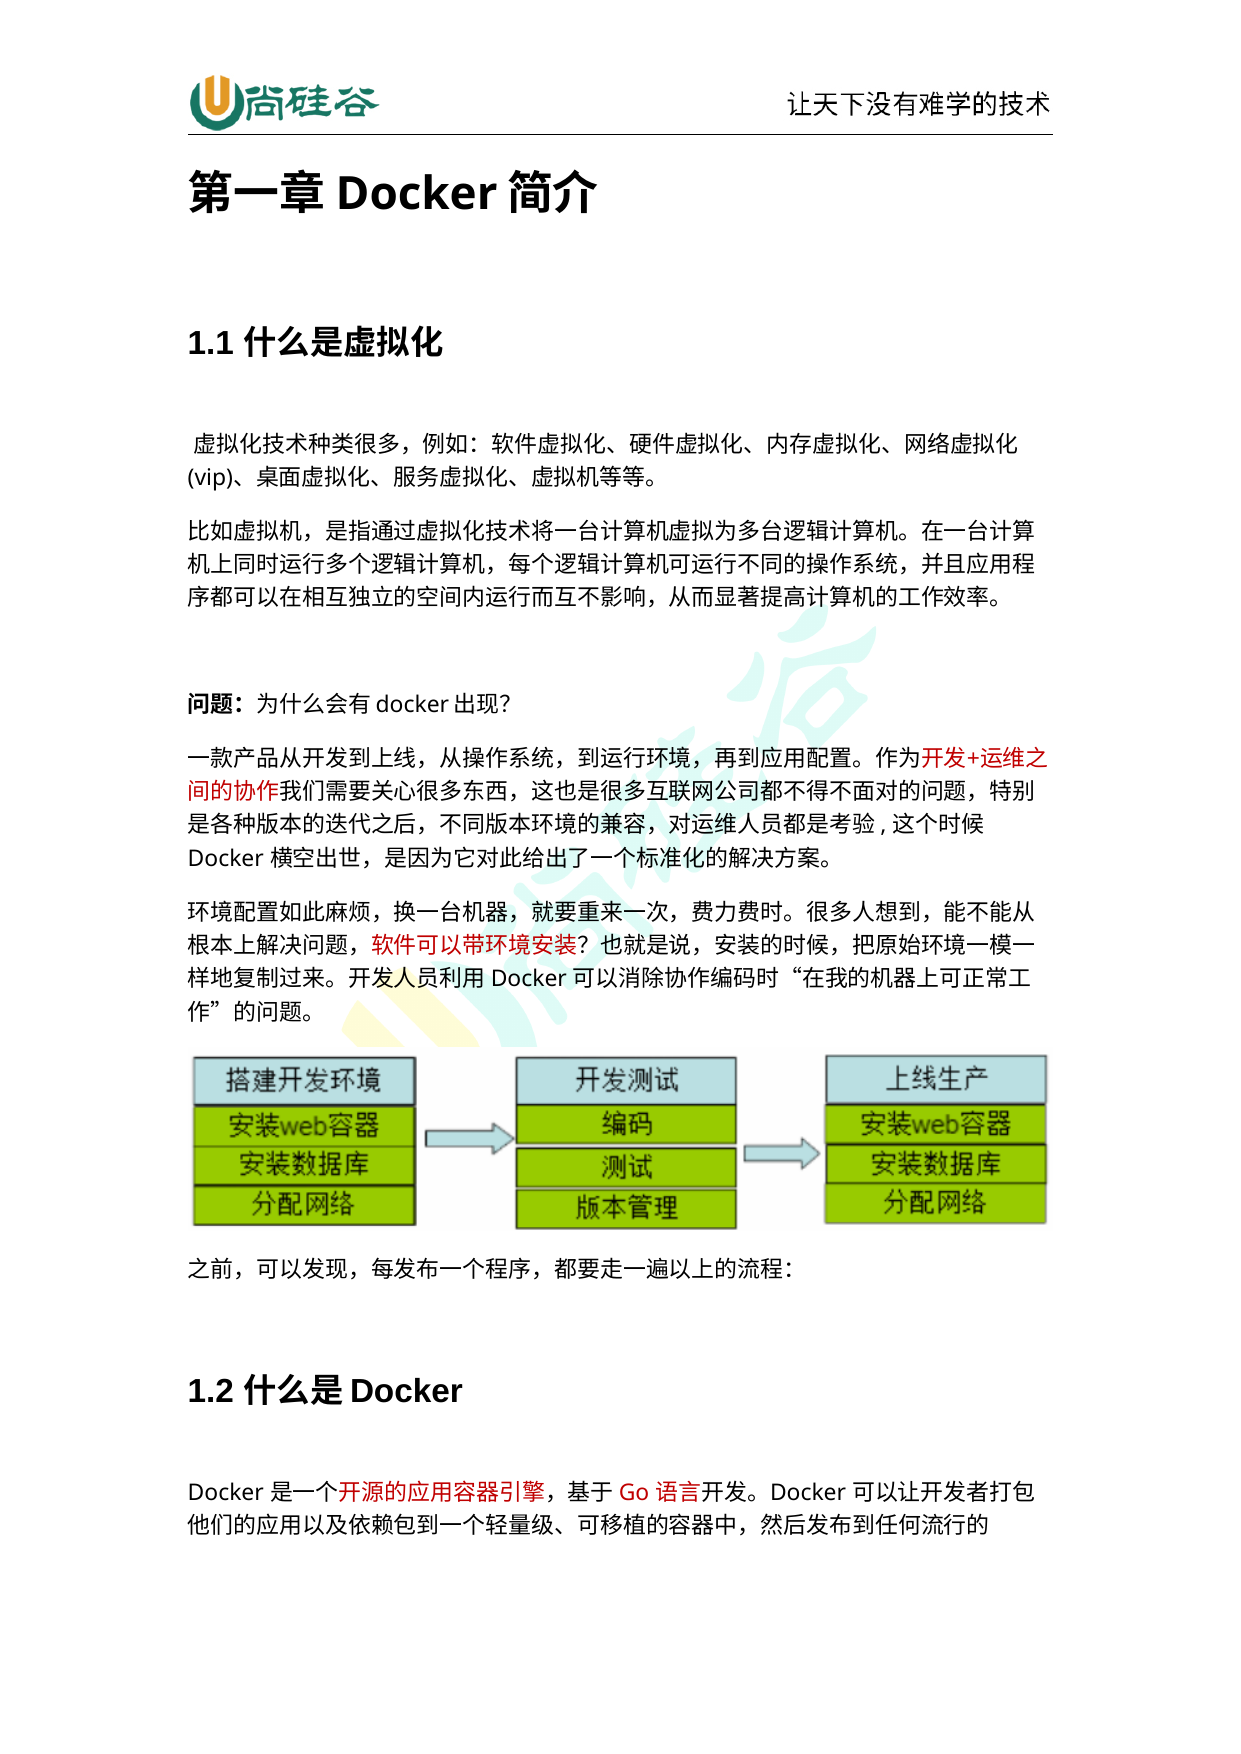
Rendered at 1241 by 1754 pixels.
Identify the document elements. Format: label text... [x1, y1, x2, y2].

text ​ 虚拟化技术种类很多，例如：软件虚拟化、硬件虚拟化、内存虚拟化、网络虚拟化(vip)、桌面虚拟化、服务虚拟化、虚拟机等等。 [187, 425, 1053, 492]
picture [187, 1047, 1053, 1231]
text 问题：为什么会有docker出现？ [187, 685, 1053, 719]
subtitle 1.2 什么是Docker [187, 1364, 1053, 1412]
picture [187, 73, 1053, 132]
subtitle 第一章 Docker简介 [187, 156, 1053, 223]
text ​比如虚拟机，是指通过虚拟化技术将一台计算机虚拟为多台逻辑计算机。在一台计算机上同时运行多个逻辑计算机，每个逻辑计算机可运行不同的操作系统，并且应用程序都可以在相互独立的空间内运行而互不影响，从而显著提高计算机的工作效率。 [187, 513, 1053, 612]
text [187, 1474, 1053, 1540]
text 一款产品从开发到上线，从操作系统，到运行环境，再到应用配置。作为开发+运维之间的协作我们需要关心很多东西，这也是很多互联网公司都不得不面对的问题，特别是各种版本的迭代之后，不同版本环境的兼容，对运维人员都是考验 , 这个时候 Docker 横空出世，是因为它对此给出了一个标准化的解决方案。 [187, 739, 1053, 873]
subtitle 1.1 什么是虚拟化 [187, 315, 1053, 364]
text 环境配置如此麻烦，换一台机器，就要重来一次，费力费时。很多人想到，能不能从根本上解决问题，软件可以带环境安装？也就是说，安装的时候，把原始环境一模一样地复制过来。开发人员利用 Docker 可以消除协作编码时“在我的机器上可正常工作”的问题。 [187, 894, 1053, 1027]
text 之前，可以发现，每发布一个程序，都要走一遍以上的流程： [187, 1251, 1053, 1284]
